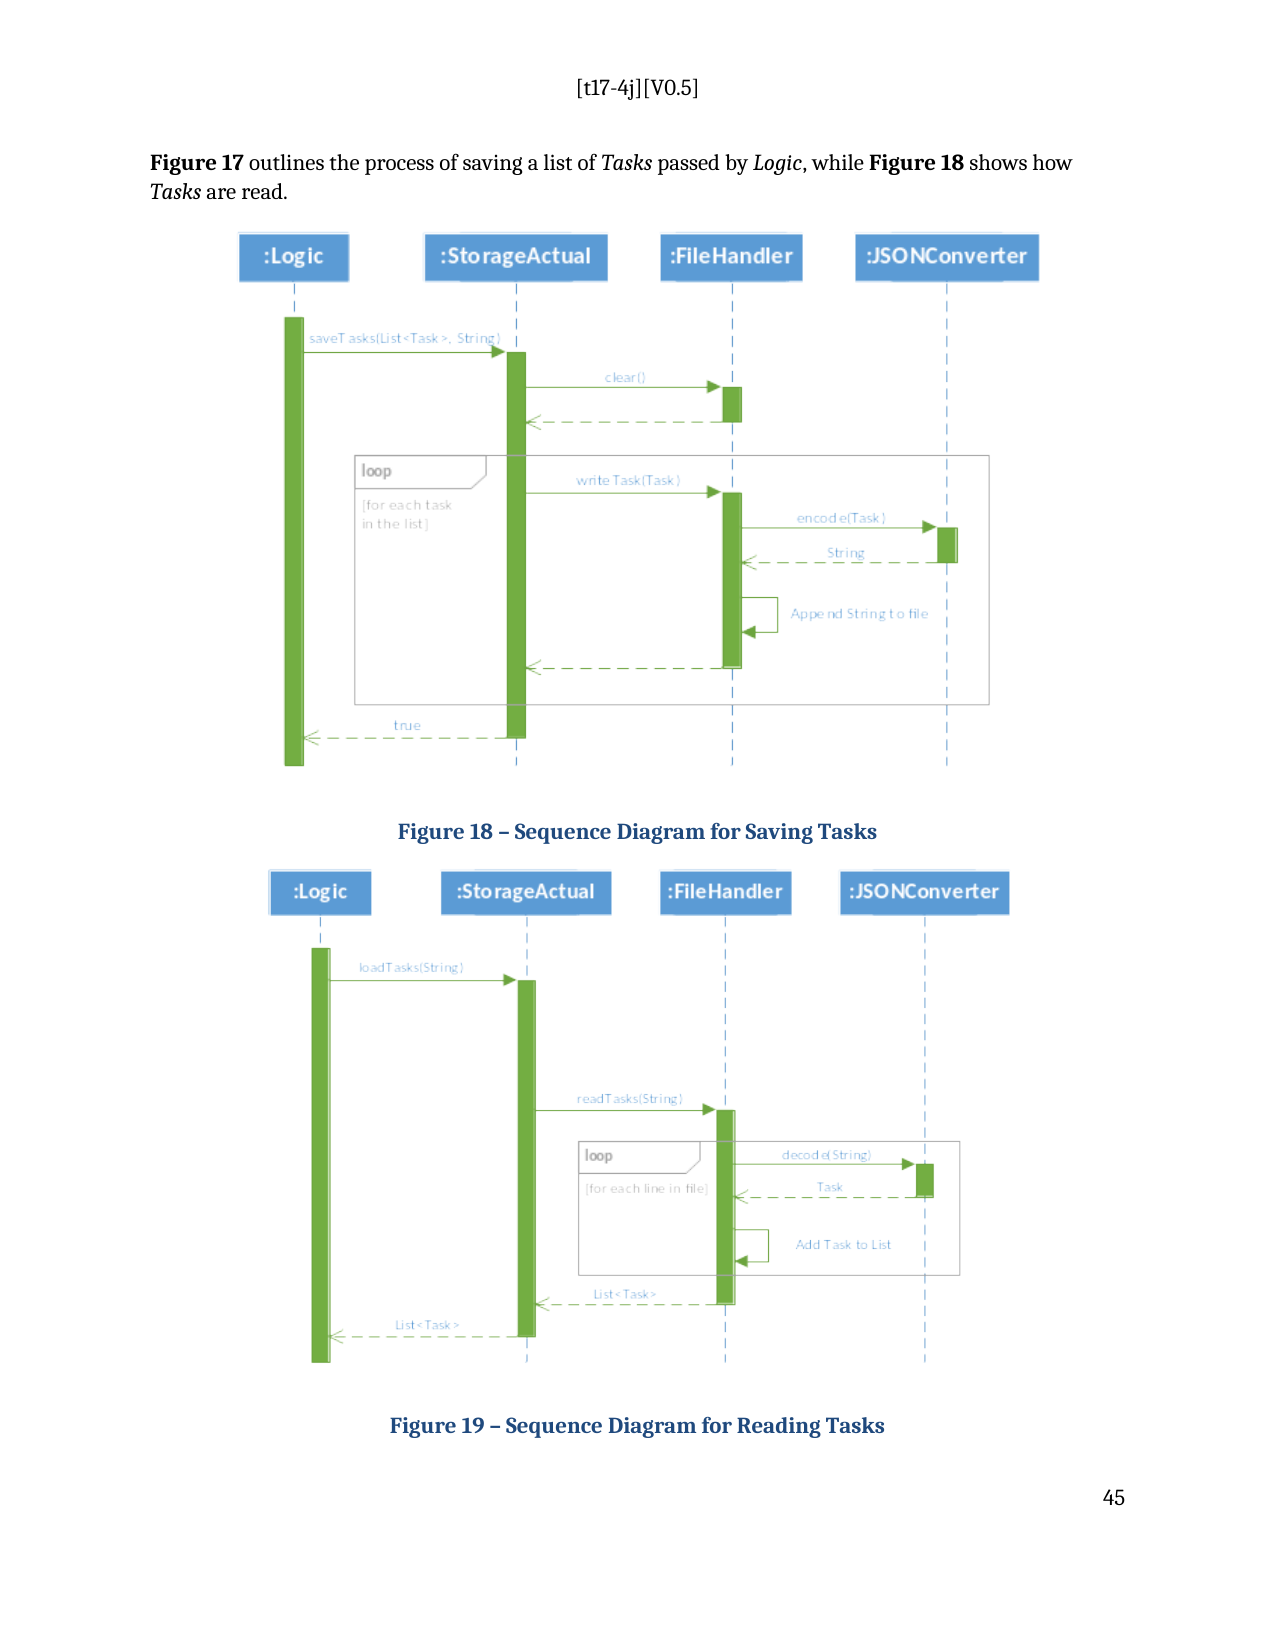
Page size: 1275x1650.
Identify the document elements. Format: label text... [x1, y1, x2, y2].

text Figure 1 outlines the process of saving a list of Tasks passed by Logic, while Figure 1 shows how are read. [150, 150, 1125, 205]
